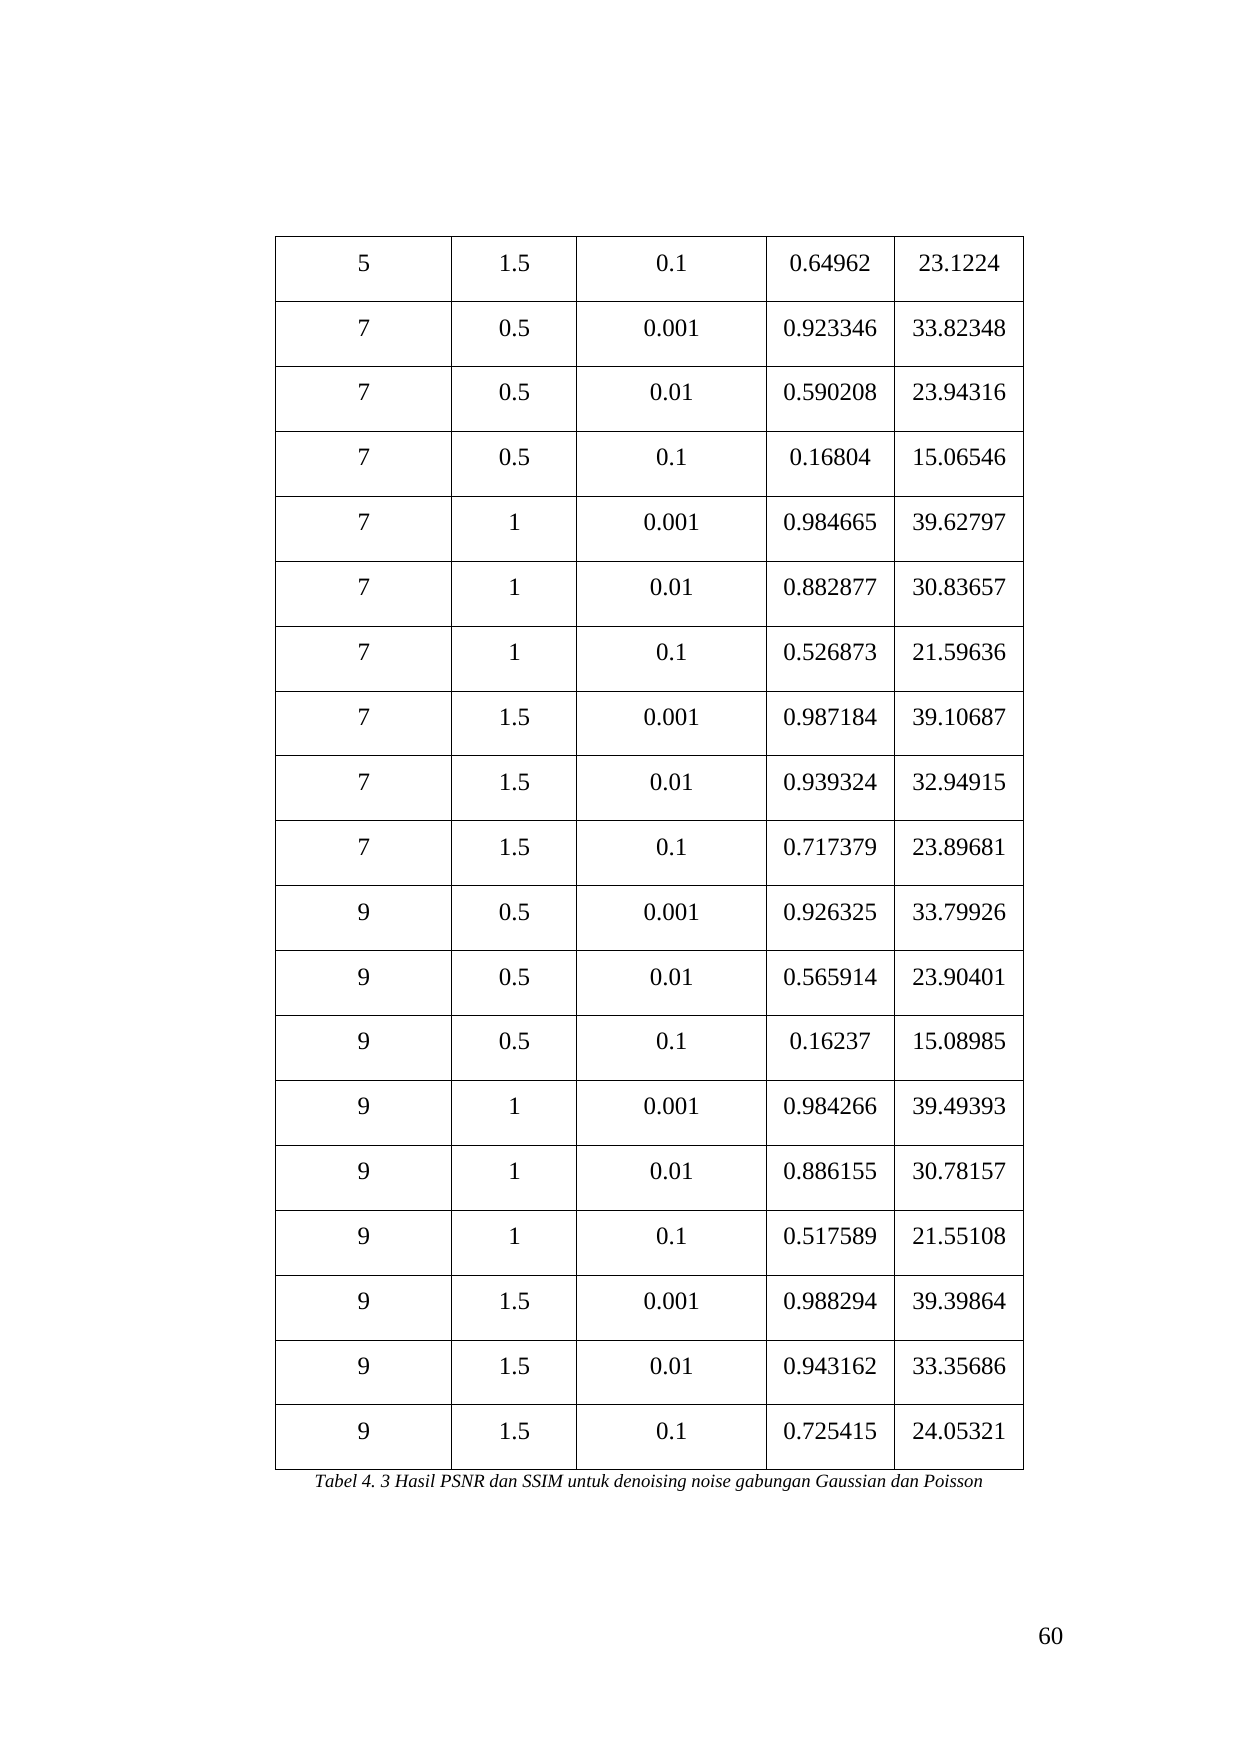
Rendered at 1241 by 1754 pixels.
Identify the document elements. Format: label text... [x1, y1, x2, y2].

table_cell 7 [276, 302, 451, 366]
table_cell 1.5 [452, 821, 576, 885]
table_cell 0.987184 [767, 692, 894, 755]
table_cell 0.1 [577, 432, 766, 496]
table_cell 0.943162 [767, 1341, 894, 1404]
table_cell 30.78157 [895, 1146, 1023, 1210]
table_cell 24.05321 [895, 1405, 1023, 1469]
table_cell 0.5 [452, 886, 576, 950]
table_cell 0.5 [452, 367, 576, 431]
table_cell 23.1224 [895, 237, 1023, 301]
table_cell 7 [276, 562, 451, 626]
table_cell 15.06546 [895, 432, 1023, 496]
table_cell 0.984266 [767, 1081, 894, 1145]
table_cell 0.5 [452, 432, 576, 496]
table_cell 9 [276, 1016, 451, 1080]
table_cell 23.89681 [895, 821, 1023, 885]
table_cell 0.923346 [767, 302, 894, 366]
table_cell 9 [276, 1211, 451, 1274]
table_cell 39.62797 [895, 497, 1023, 561]
table_cell 9 [276, 1341, 451, 1404]
table_cell 0.565914 [767, 951, 894, 1015]
table_cell 9 [276, 1405, 451, 1469]
table_cell 0.988294 [767, 1276, 894, 1339]
table_cell 9 [276, 951, 451, 1015]
table_cell 33.82348 [895, 302, 1023, 366]
table_cell 33.79926 [895, 886, 1023, 950]
table_cell 0.590208 [767, 367, 894, 431]
table_cell 30.83657 [895, 562, 1023, 626]
table_cell 0.64962 [767, 237, 894, 301]
table_cell 1.5 [452, 756, 576, 820]
table_cell 9 [276, 1081, 451, 1145]
table_cell 0.001 [577, 1276, 766, 1339]
table_cell 0.517589 [767, 1211, 894, 1274]
table_cell 0.01 [577, 367, 766, 431]
table_cell 9 [276, 886, 451, 950]
table_cell 1.5 [452, 1341, 576, 1404]
table_cell 0.717379 [767, 821, 894, 885]
table_cell 32.94915 [895, 756, 1023, 820]
table_cell 1.5 [452, 1276, 576, 1339]
table_cell 7 [276, 367, 451, 431]
table_cell 0.526873 [767, 627, 894, 691]
table_cell 0.926325 [767, 886, 894, 950]
table_cell 0.01 [577, 1341, 766, 1404]
table_cell 23.94316 [895, 367, 1023, 431]
table_cell 0.5 [452, 951, 576, 1015]
table_cell 1 [452, 562, 576, 626]
table_cell 0.939324 [767, 756, 894, 820]
table_cell 0.1 [577, 627, 766, 691]
table_cell 1 [452, 497, 576, 561]
table_cell 1.5 [452, 237, 576, 301]
table_cell 5 [276, 237, 451, 301]
table_cell 0.725415 [767, 1405, 894, 1469]
table_cell 0.001 [577, 302, 766, 366]
table_cell 0.01 [577, 951, 766, 1015]
table_cell 0.16804 [767, 432, 894, 496]
table_cell 7 [276, 497, 451, 561]
table_cell 39.49393 [895, 1081, 1023, 1145]
table_cell 0.001 [577, 497, 766, 561]
table_cell 21.59636 [895, 627, 1023, 691]
table_cell 0.01 [577, 562, 766, 626]
table_cell 0.001 [577, 886, 766, 950]
table_cell 0.16237 [767, 1016, 894, 1080]
table_cell 9 [276, 1276, 451, 1339]
text Tabel 4. 3 Hasil PSNR dan SSIM untuk denoising noise gabungan Gaussian dan Poisson [236, 1470, 1063, 1492]
table_cell 23.90401 [895, 951, 1023, 1015]
table_cell 0.5 [452, 1016, 576, 1080]
table_cell 1 [452, 1081, 576, 1145]
table_cell 1.5 [452, 1405, 576, 1469]
table_cell 0.001 [577, 692, 766, 755]
table_cell 0.1 [577, 1016, 766, 1080]
table_cell 7 [276, 821, 451, 885]
table_cell 7 [276, 692, 451, 755]
table_cell 15.08985 [895, 1016, 1023, 1080]
table_cell 0.882877 [767, 562, 894, 626]
table_cell 0.001 [577, 1081, 766, 1145]
table_cell 9 [276, 1146, 451, 1210]
table_cell 1.5 [452, 692, 576, 755]
table_cell 33.35686 [895, 1341, 1023, 1404]
table_cell 7 [276, 627, 451, 691]
table_cell 0.886155 [767, 1146, 894, 1210]
table_cell 0.984665 [767, 497, 894, 561]
table_cell 1 [452, 627, 576, 691]
table_cell 1 [452, 1211, 576, 1274]
table_cell 0.1 [577, 821, 766, 885]
table_cell 0.5 [452, 302, 576, 366]
table_cell 7 [276, 432, 451, 496]
table_cell 21.55108 [895, 1211, 1023, 1274]
table_cell 0.1 [577, 1211, 766, 1274]
table_cell 39.10687 [895, 692, 1023, 755]
table_cell 7 [276, 756, 451, 820]
table_cell 0.01 [577, 756, 766, 820]
table_cell 39.39864 [895, 1276, 1023, 1339]
table_cell 0.1 [577, 1405, 766, 1469]
table_cell 0.1 [577, 237, 766, 301]
table_cell 1 [452, 1146, 576, 1210]
table_cell 0.01 [577, 1146, 766, 1210]
